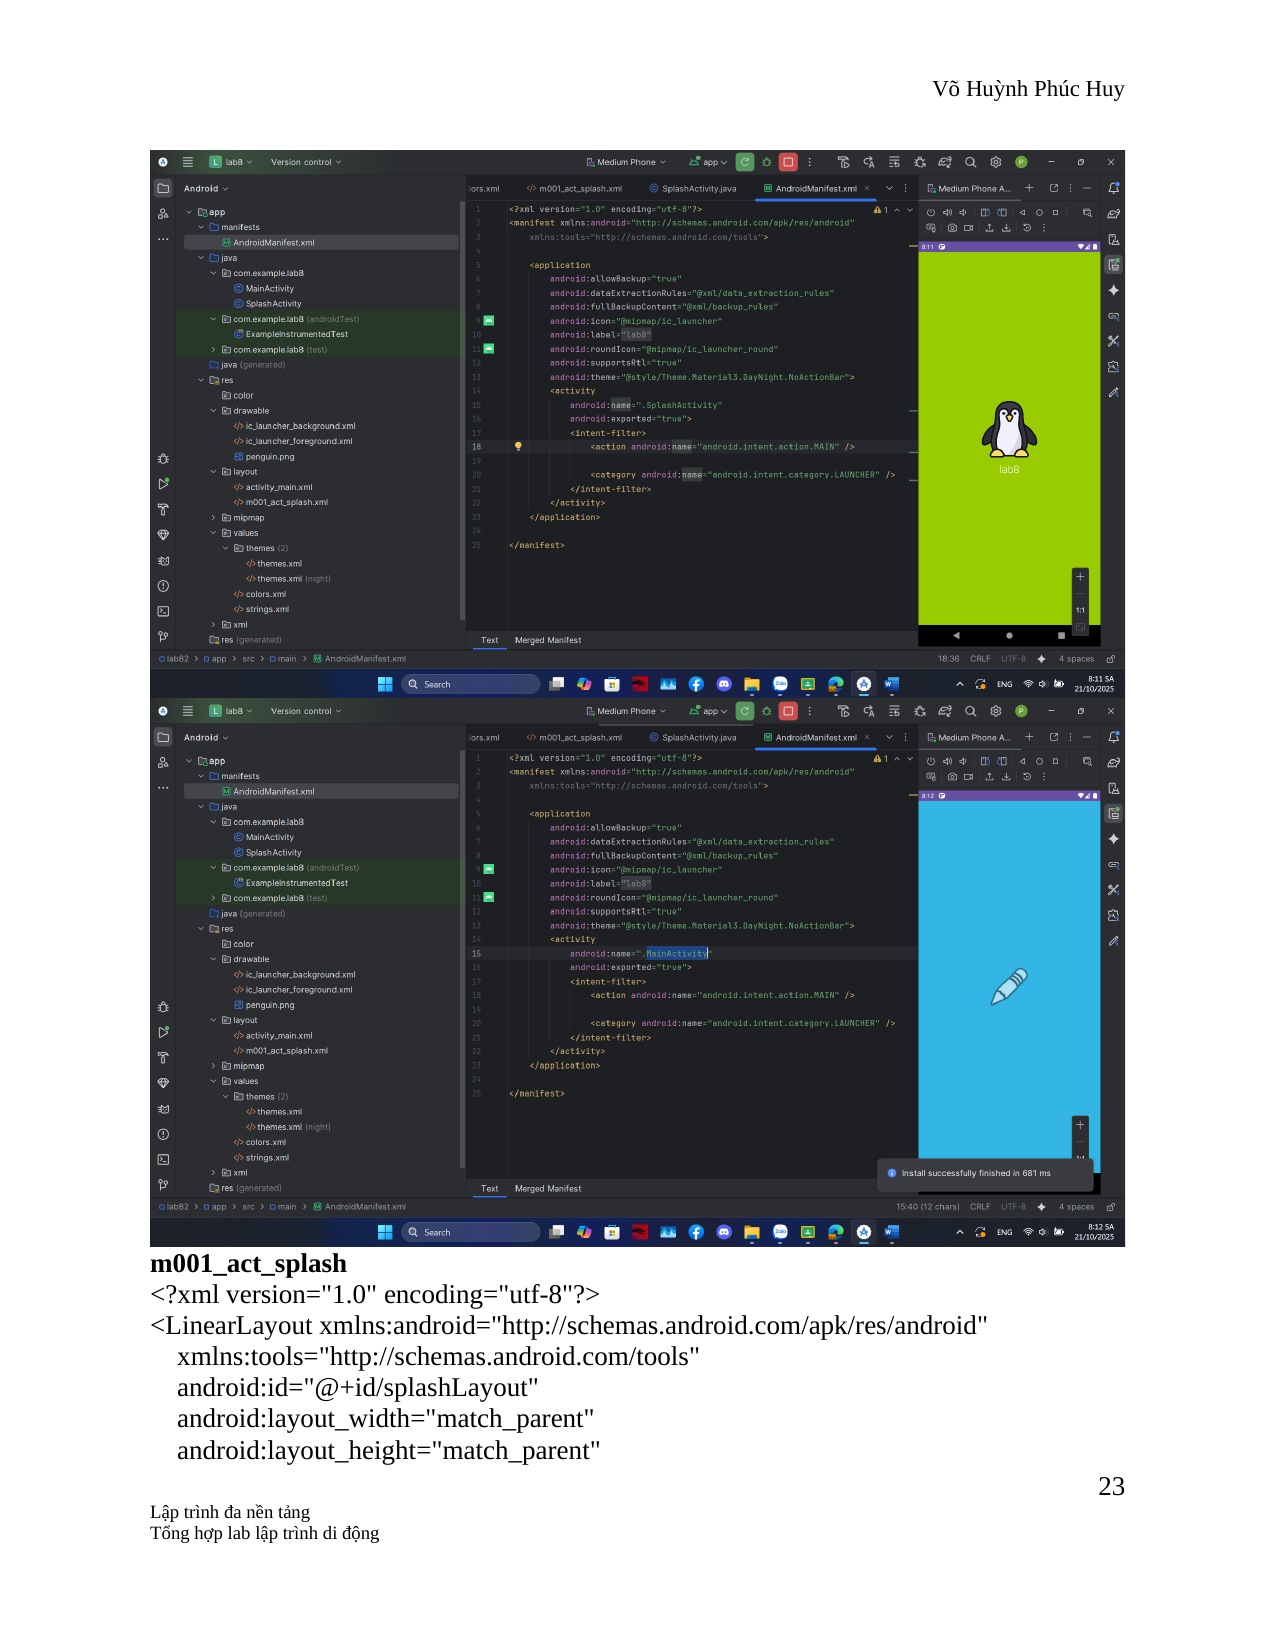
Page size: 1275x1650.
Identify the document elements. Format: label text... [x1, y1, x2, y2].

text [150, 1278, 1125, 1465]
picture [150, 150, 1125, 1247]
text m001_act_splash [150, 1247, 1125, 1278]
